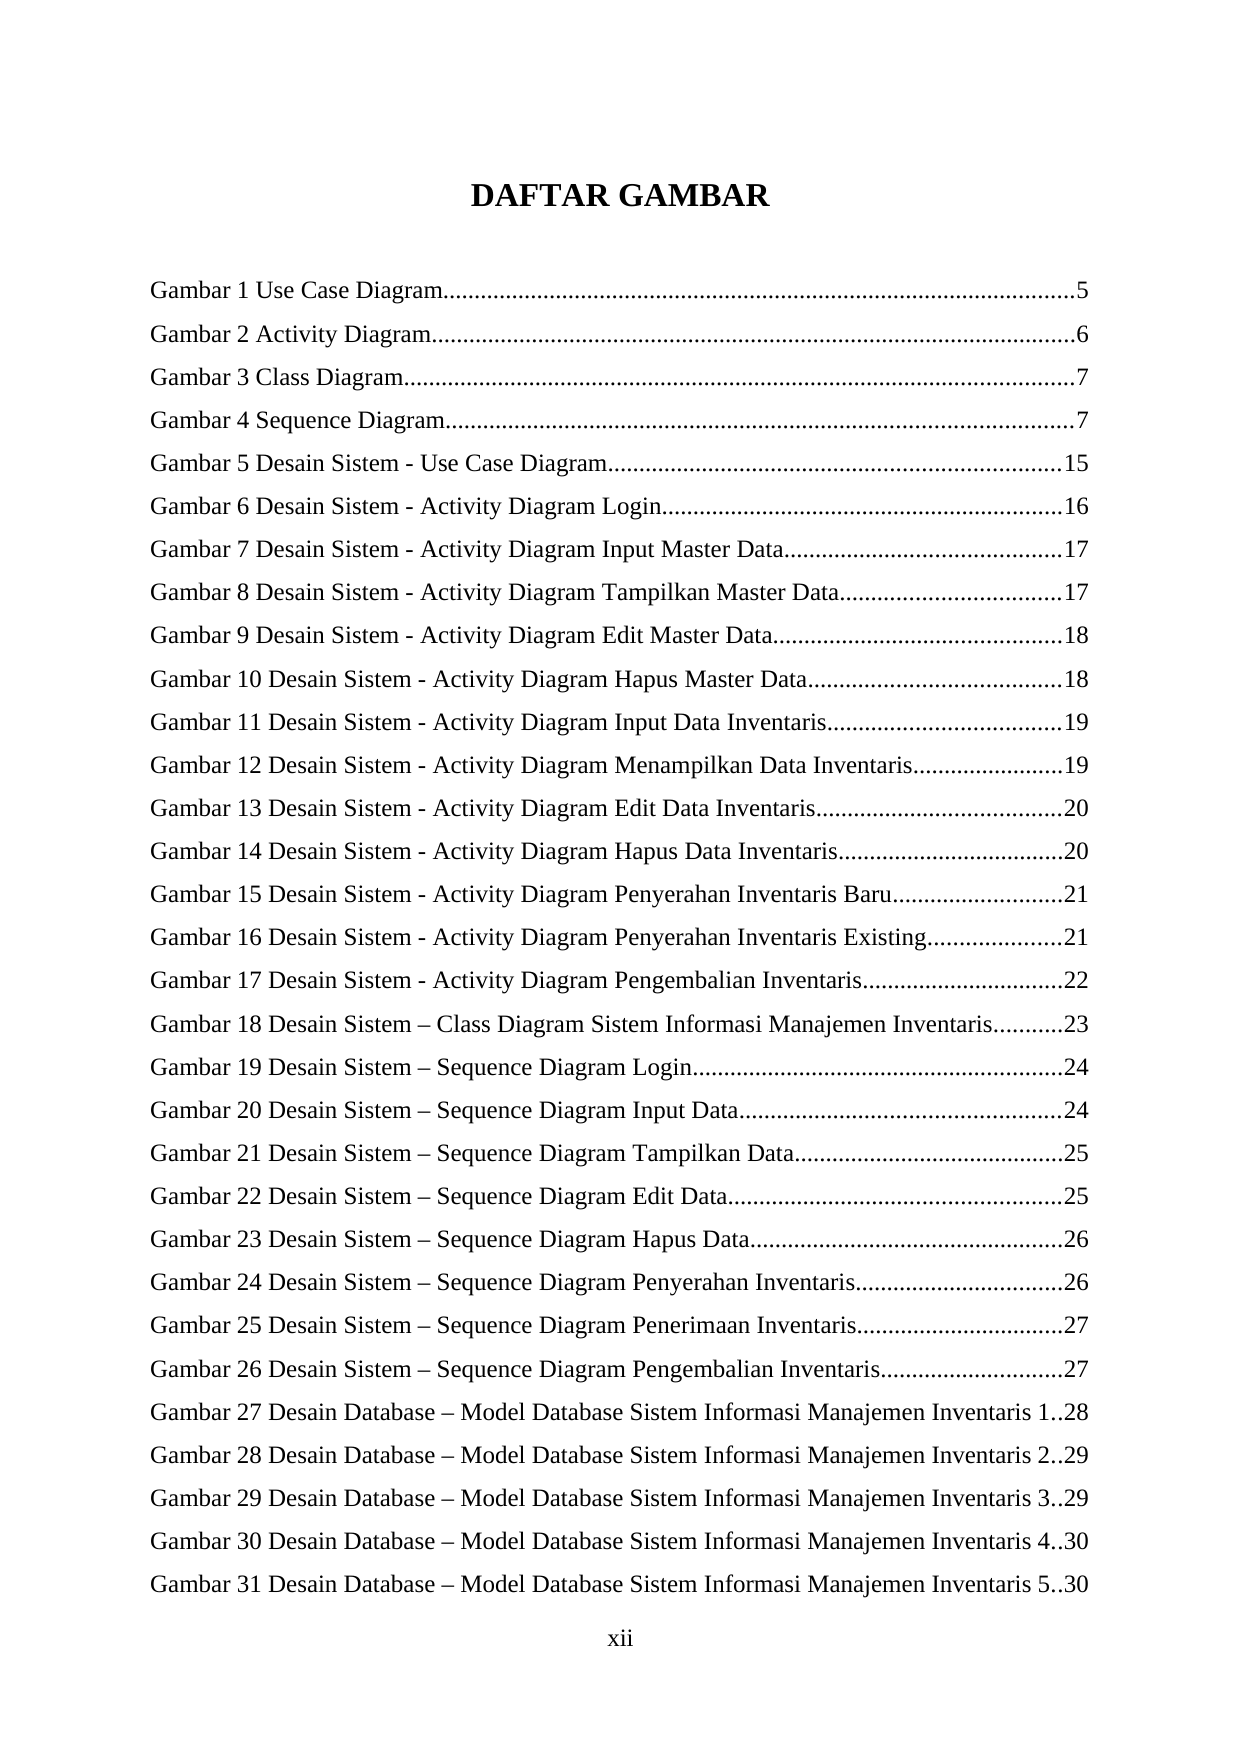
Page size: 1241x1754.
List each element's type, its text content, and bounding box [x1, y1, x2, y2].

text Gambar 30 Desain Database – Model Database Sistem Informasi Manajemen Inventaris 4 30 [150, 1526, 1090, 1555]
text Gambar 5 Desain Sistem - Use Case Diagram 15 [150, 448, 1090, 477]
text Gambar 27 Desain Database – Model Database Sistem Informasi Manajemen Inventaris 1 28 [150, 1397, 1090, 1426]
text Gambar 4 Sequence Diagram 7 [150, 405, 1090, 434]
text Gambar 3 Class Diagram 7 [150, 362, 1090, 391]
text Gambar 14 Desain Sistem - Activity Diagram Hapus Data Inventaris 20 [150, 836, 1090, 865]
text Gambar 17 Desain Sistem - Activity Diagram Pengembalian Inventaris 22 [150, 966, 1090, 994]
text Gambar 31 Desain Database – Model Database Sistem Informasi Manajemen Inventaris 5 30 [150, 1569, 1090, 1598]
text Gambar 6 Desain Sistem - Activity Diagram Login 16 [150, 491, 1090, 520]
text Gambar 7 Desain Sistem - Activity Diagram Input Master Data 17 [150, 534, 1090, 563]
text Gambar 19 Desain Sistem – Sequence Diagram Login 24 [150, 1052, 1090, 1081]
text Gambar 24 Desain Sistem – Sequence Diagram Penyerahan Inventaris 26 [150, 1267, 1090, 1296]
text Gambar 20 Desain Sistem – Sequence Diagram Input Data 24 [150, 1095, 1090, 1124]
text Gambar 10 Desain Sistem - Activity Diagram Hapus Master Data 18 [150, 664, 1090, 692]
text Gambar 28 Desain Database – Model Database Sistem Informasi Manajemen Inventaris 2 29 [150, 1440, 1090, 1469]
text Gambar 9 Desain Sistem - Activity Diagram Edit Master Data 18 [150, 621, 1090, 649]
text Gambar 18 Desain Sistem – Class Diagram Sistem Informasi Manajemen Inventaris 23 [150, 1009, 1090, 1037]
text Gambar 13 Desain Sistem - Activity Diagram Edit Data Inventaris 20 [150, 793, 1090, 822]
text Gambar 16 Desain Sistem - Activity Diagram Penyerahan Inventaris Existing 21 [150, 922, 1090, 951]
text Gambar 8 Desain Sistem - Activity Diagram Tampilkan Master Data 17 [150, 577, 1090, 606]
text Gambar 12 Desain Sistem - Activity Diagram Menampilkan Data Inventaris 19 [150, 750, 1090, 779]
text Gambar 15 Desain Sistem - Activity Diagram Penyerahan Inventaris Baru 21 [150, 879, 1090, 908]
text Gambar 21 Desain Sistem – Sequence Diagram Tampilkan Data 25 [150, 1138, 1090, 1167]
text Gambar 29 Desain Database – Model Database Sistem Informasi Manajemen Inventaris 3 29 [150, 1483, 1090, 1512]
text Gambar 26 Desain Sistem – Sequence Diagram Pengembalian Inventaris 27 [150, 1354, 1090, 1382]
text Gambar 22 Desain Sistem – Sequence Diagram Edit Data 25 [150, 1181, 1090, 1210]
text Gambar 1 Use Case Diagram 5 [150, 276, 1090, 304]
text Gambar 11 Desain Sistem - Activity Diagram Input Data Inventaris 19 [150, 707, 1090, 736]
text Gambar 23 Desain Sistem – Sequence Diagram Hapus Data 26 [150, 1224, 1090, 1253]
text Gambar 25 Desain Sistem – Sequence Diagram Penerimaan Inventaris 27 [150, 1311, 1090, 1339]
text Gambar 2 Activity Diagram 6 [150, 319, 1090, 347]
subtitle DAFTAR GAMBAR [150, 175, 1090, 213]
